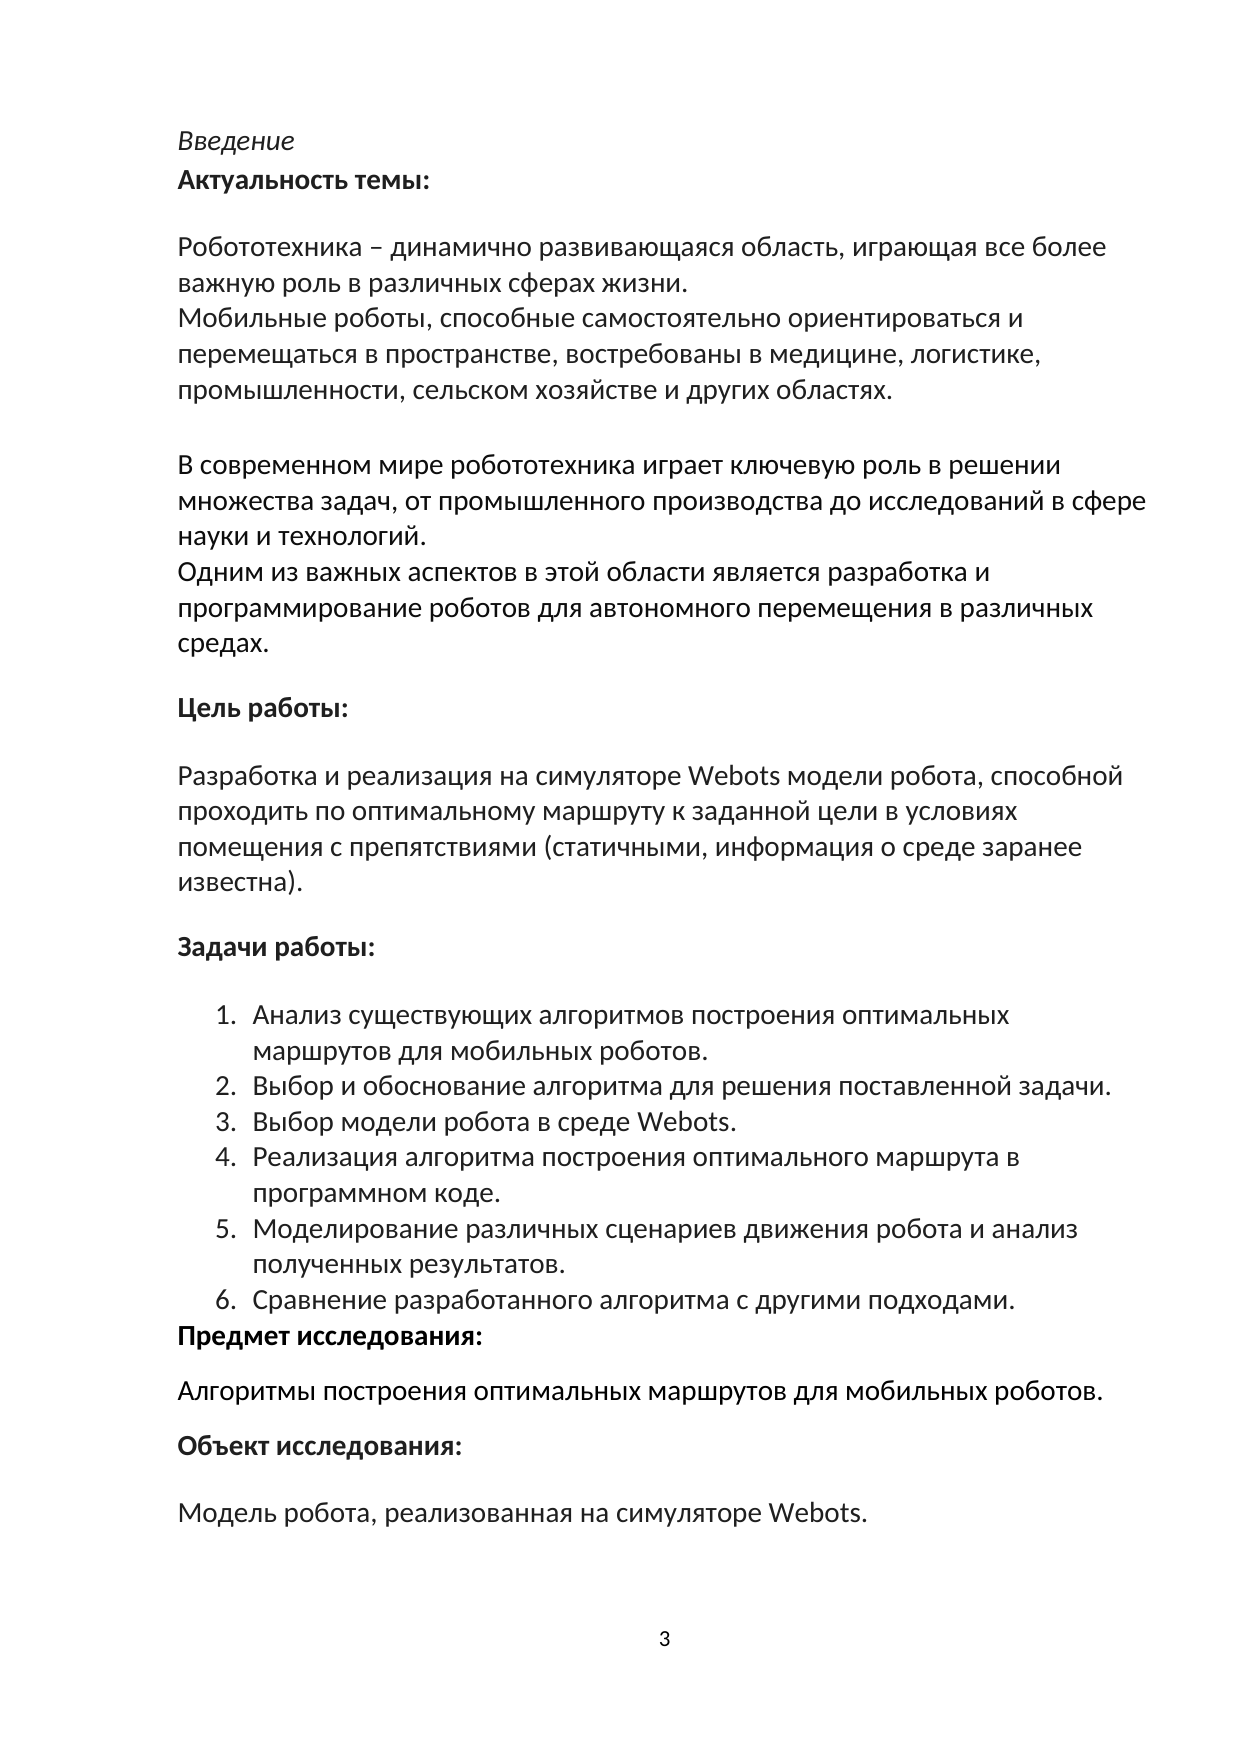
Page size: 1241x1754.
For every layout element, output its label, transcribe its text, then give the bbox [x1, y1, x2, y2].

text Объект исследования: [177, 1427, 1152, 1462]
subtitle Введение [177, 122, 1152, 158]
text Предмет исследования: [177, 1317, 1152, 1352]
text Алгоритмы построения оптимальных маршрутов для мобильных роботов. [177, 1372, 1152, 1407]
list Моделирование различных сценариев движения робота и анализ полученных результатов. [215, 1210, 1152, 1281]
list Реализация алгоритма построения оптимального маршрута в программном коде. [215, 1138, 1152, 1210]
list Выбор модели робота в среде Webots. [215, 1103, 1152, 1138]
list Выбор и обоснование алгоритма для решения поставленной задачи. [215, 1067, 1152, 1103]
text Модель робота, реализованная на симуляторе Webots. [177, 1494, 1152, 1530]
list Сравнение разработанного алгоритма с другими подходами. [215, 1281, 1152, 1317]
list Анализ существующих алгоритмов построения оптимальных маршрутов для мобильных роботов. [215, 996, 1152, 1067]
text Робототехника – динамично развивающаяся область, играющая все более важную роль в различных сферах жизни. Мобильные роботы, способные самостоятельно ориентироваться и перемещаться в пространстве, востребованы в медицине, логистике, промышленности, сельском хозяйстве и других областях. В современном мире робототехника играет ключевую роль в решении множества задач, от промышленного производства до исследований в сфере науки и технологий. Одним из важных аспектов в этой области является разработка и программирование роботов для автономного перемещения в различных средах. [177, 228, 1152, 660]
text Разработка и реализация на симуляторе Webots модели робота, способной проходить по оптимальному маршруту к заданной цели в условиях помещения с препятствиями (статичными, информация о среде заранее известна). [177, 757, 1152, 899]
text Актуальность темы: [177, 161, 1152, 196]
text Цель работы: [177, 689, 1152, 725]
text Задачи работы: [177, 928, 1152, 964]
